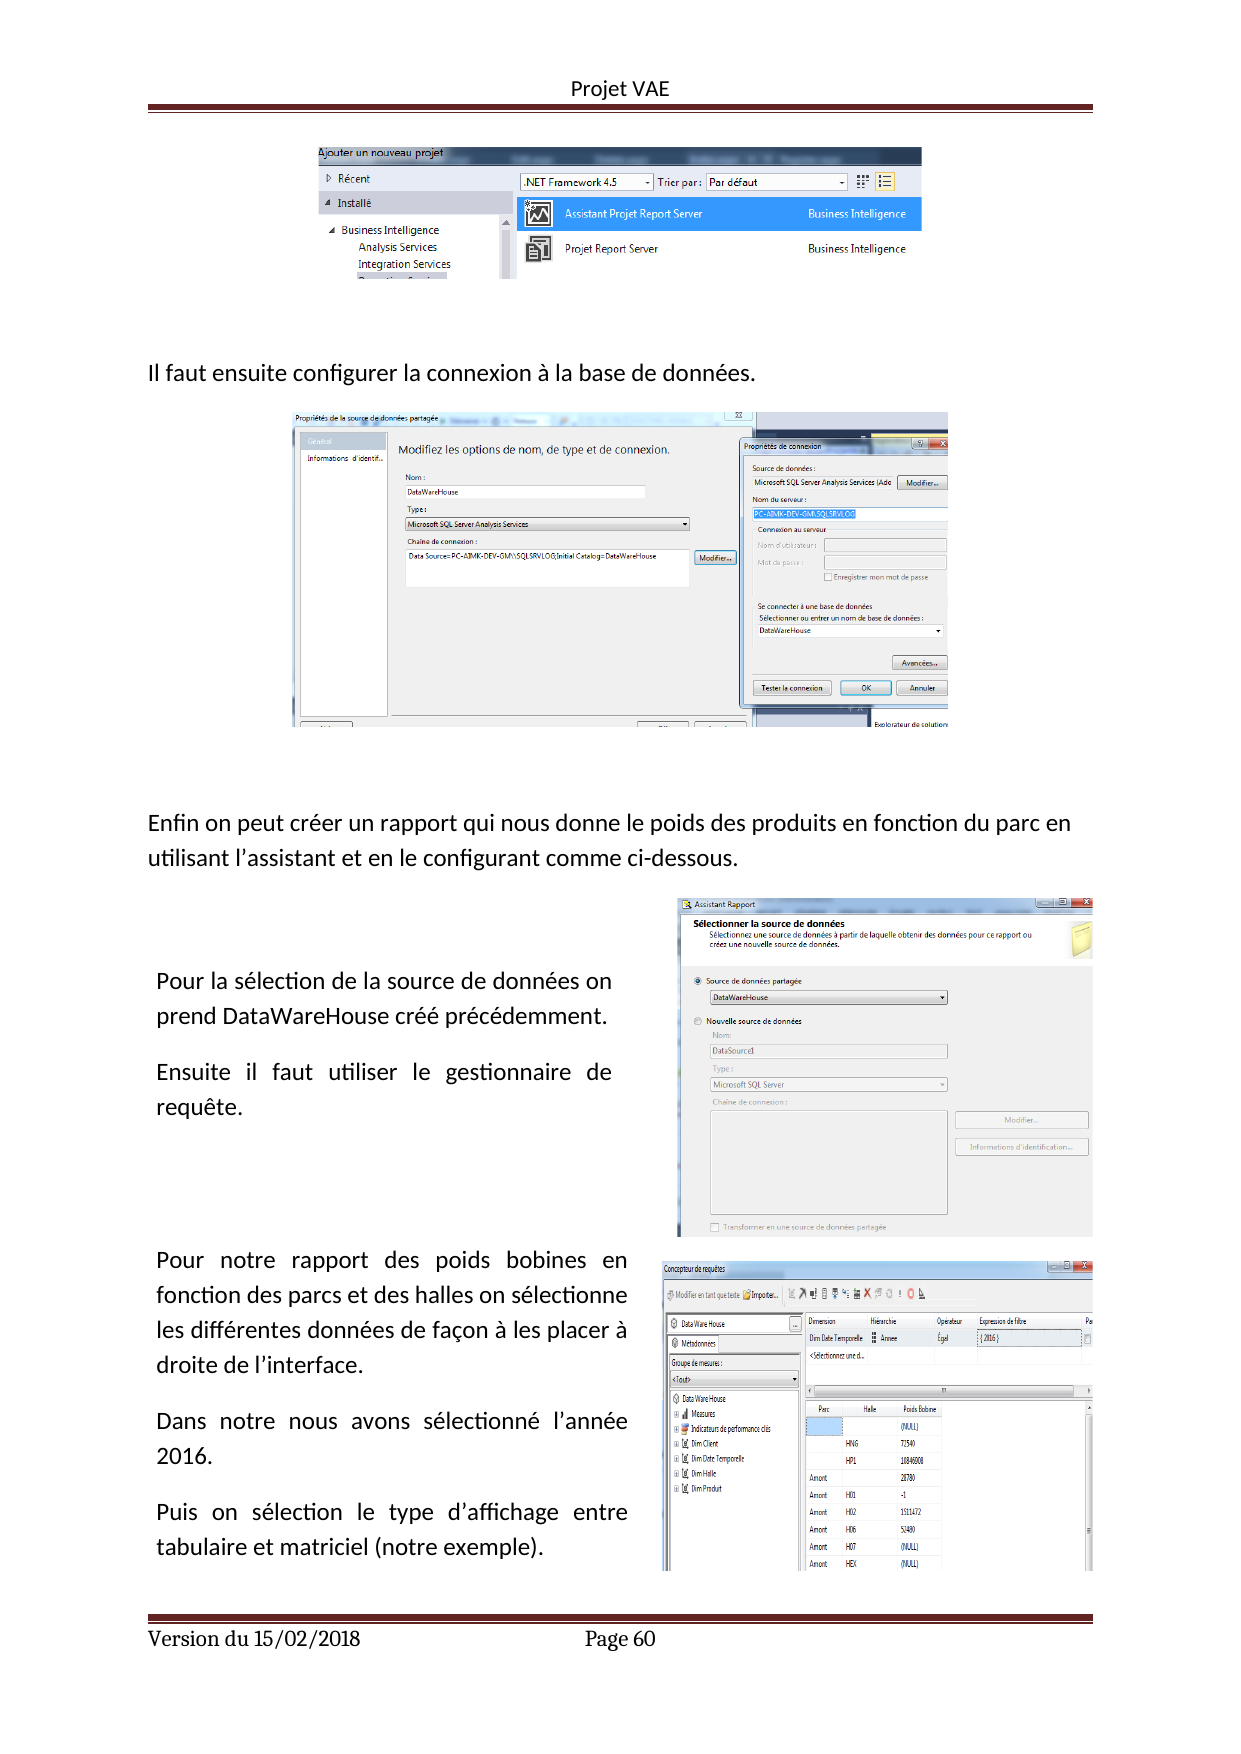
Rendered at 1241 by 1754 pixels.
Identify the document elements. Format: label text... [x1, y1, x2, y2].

picture [318, 147, 922, 279]
text Enfin on peut créer un rapport qui nous donne le poids des produits en fonction du parc en utilisant l’assistant et en le configurant comme ci-dessous. [148, 808, 1093, 873]
picture [677, 898, 1093, 1237]
picture [661, 1261, 1093, 1571]
picture [292, 412, 948, 727]
text Il faut ensuite configurer la connexion à la base de données. [148, 357, 1093, 387]
